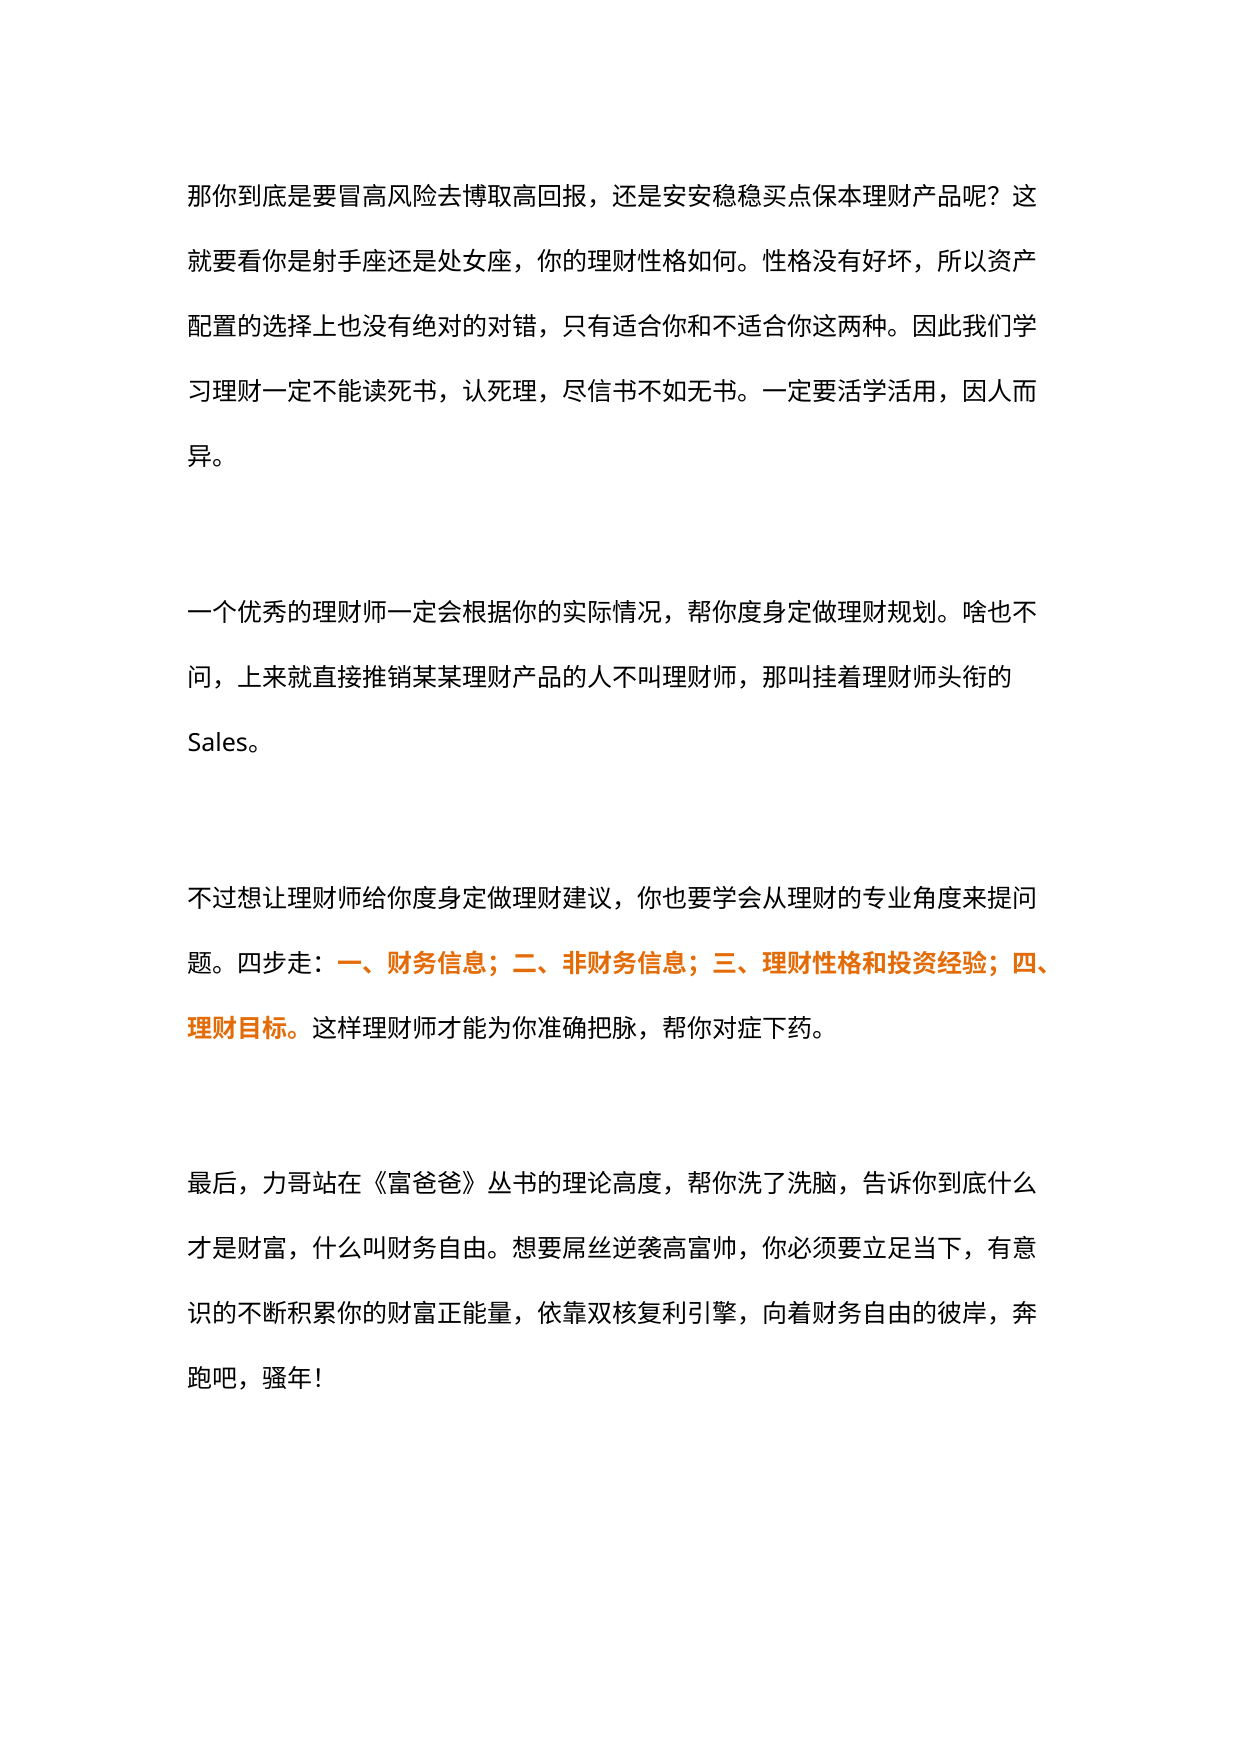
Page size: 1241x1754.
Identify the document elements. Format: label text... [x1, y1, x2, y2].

text 那你到底是要冒高风险去博取高回报，还是安安稳稳买点保本理财产品呢？这就要看你是射手座还是处女座，你的理财性格如何。性格没有好坏，所以资产配置的选择上也没有绝对的对错，只有适合你和不适合你这两种。因此我们学习理财一定不能读死书，认死理，尽信书不如无书。一定要活学活用，因人而异。 [187, 162, 1053, 487]
text 一个优秀的理财师一定会根据你的实际情况，帮你度身定做理财规划。啥也不问，上来就直接推销某某理财产品的人不叫理财师，那叫挂着理财师头衔的Sales。 [187, 578, 1053, 773]
text 不过想让理财师给你度身定做理财建议，你也要学会从理财的专业角度来提问题。四步走：一、财务信息；二、非财务信息；三、理财性格和投资经验；四、理财目标。这样理财师才能为你准确把脉，帮你对症下药。 [187, 864, 1053, 1059]
text 最后，力哥站在《富爸爸》丛书的理论高度，帮你洗了洗脑，告诉你到底什么才是财富，什么叫财务自由。想要屌丝逆袭高富帅，你必须要立足当下，有意识的不断积累你的财富正能量，依靠双核复利引擎，向着财务自由的彼岸，奔跑吧，骚年！ [187, 1149, 1053, 1409]
